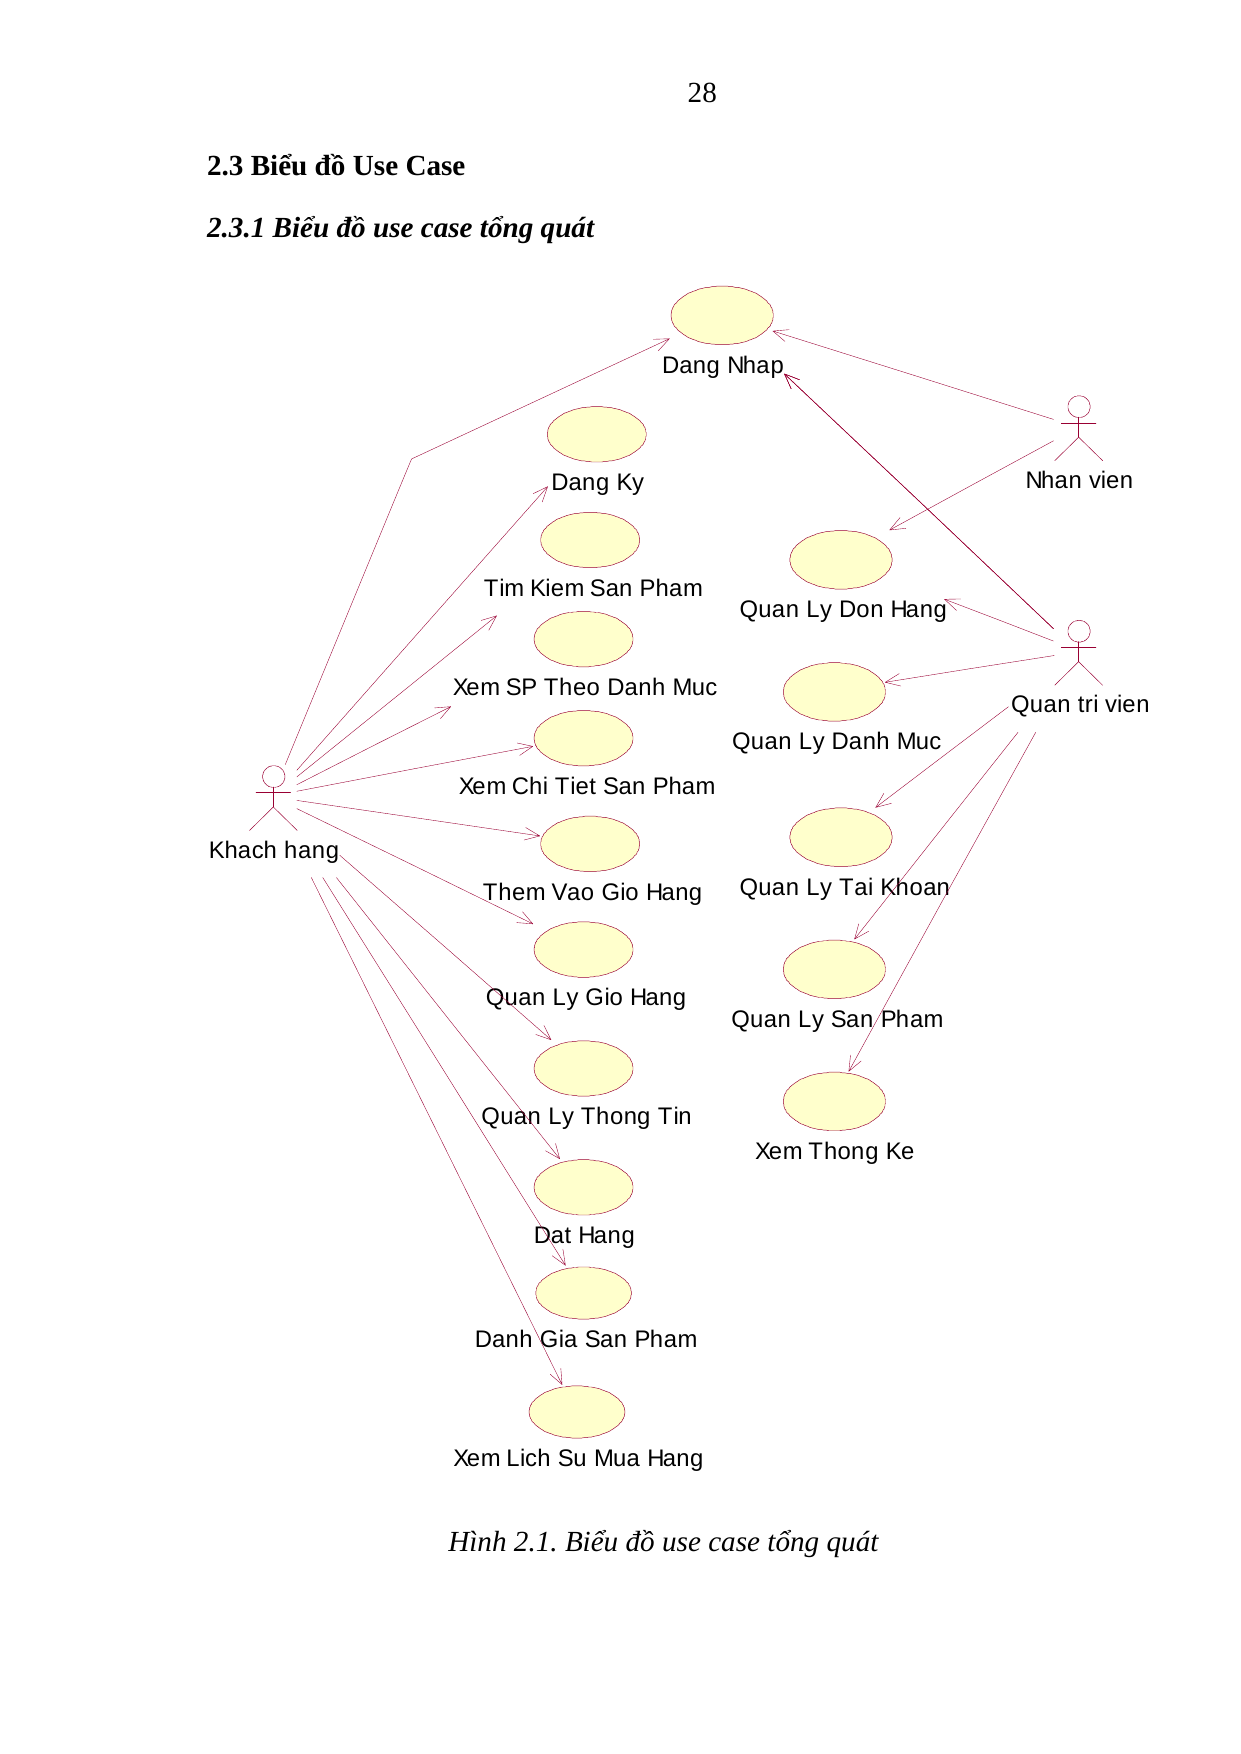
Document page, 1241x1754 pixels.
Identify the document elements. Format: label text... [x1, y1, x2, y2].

subtitle Biểu đồ use case tổng quát [207, 211, 1122, 244]
text Hình .. Biểu đồ use case tổng quát [207, 1524, 1122, 1558]
subtitle Biểu đồ Use Case [207, 148, 1122, 181]
